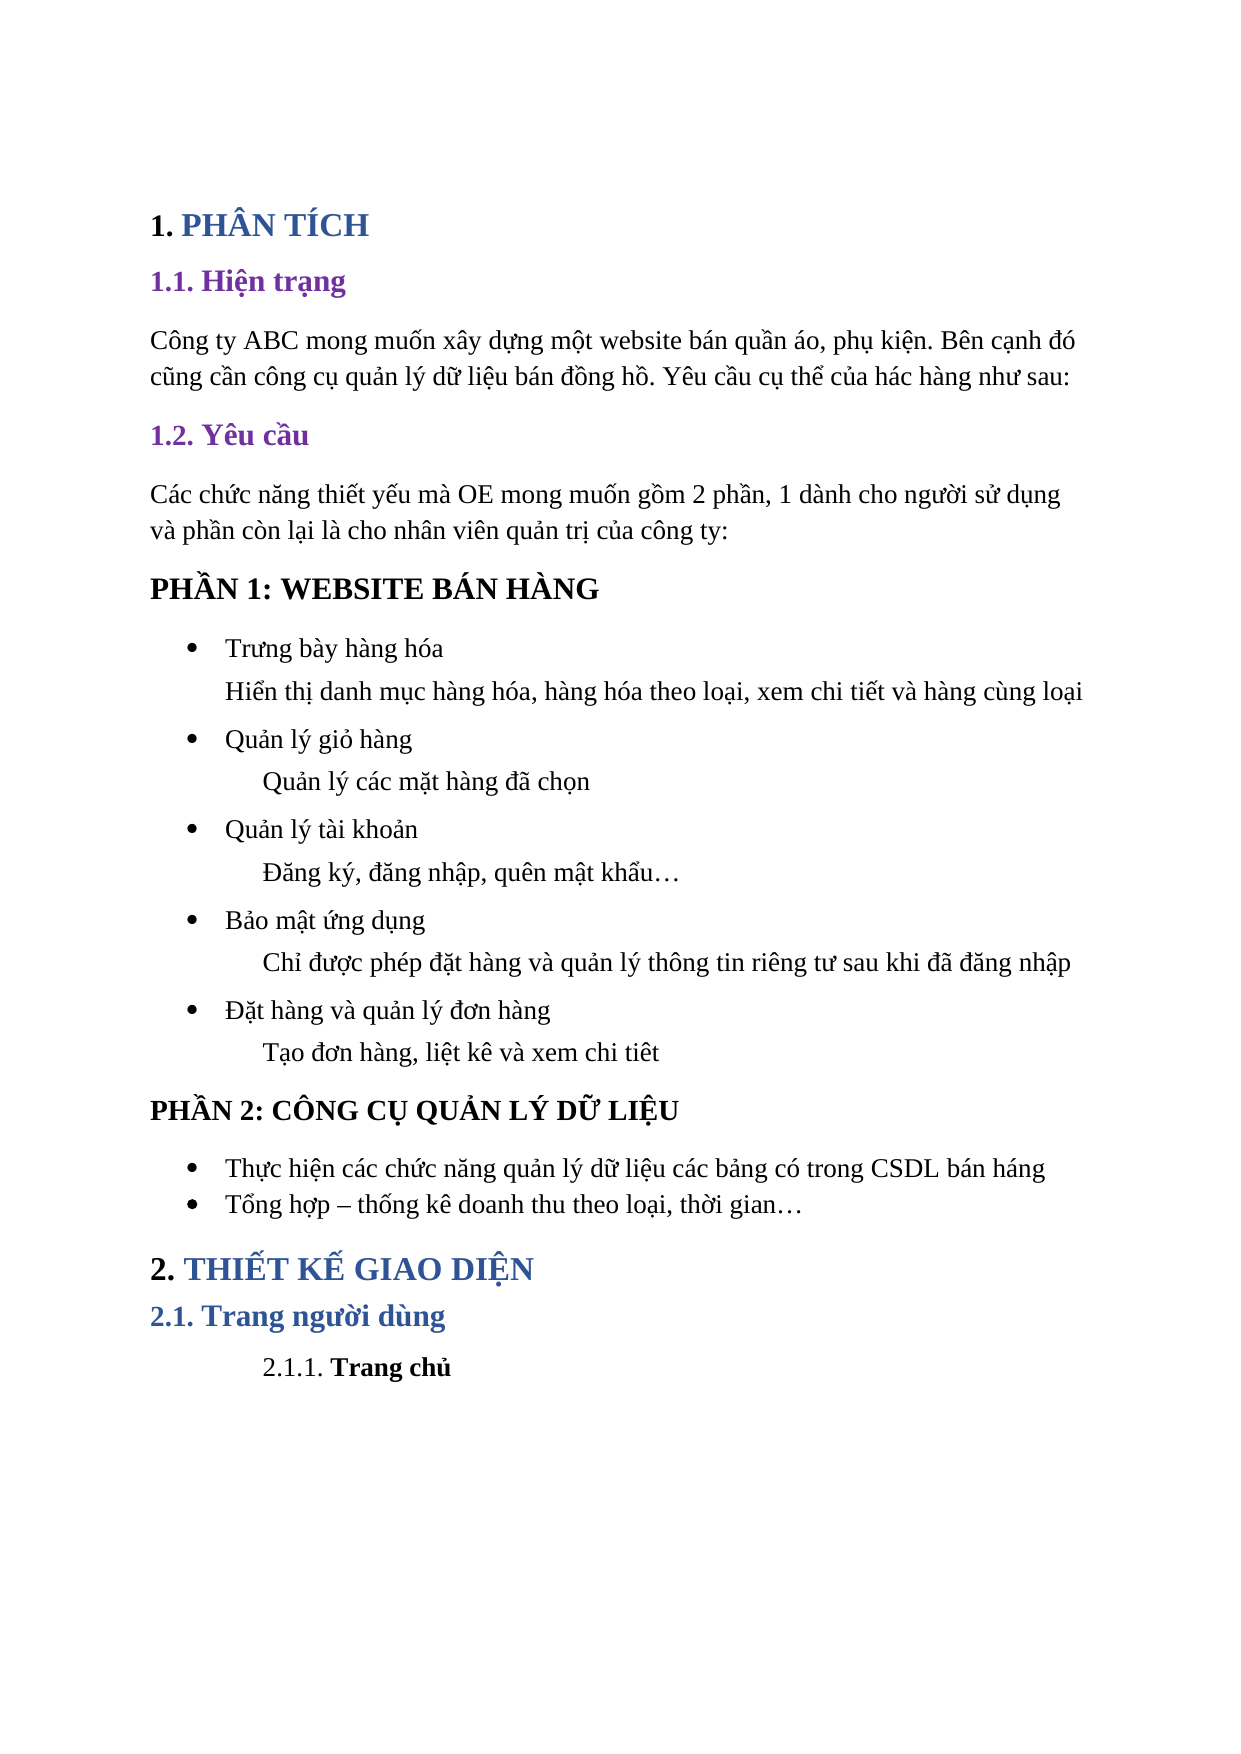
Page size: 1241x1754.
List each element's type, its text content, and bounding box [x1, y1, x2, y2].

list Quản lý tài khoản [187, 813, 1087, 845]
list Tổng hợp – thống kê doanh thu theo loại, thời gian… [187, 1188, 1087, 1219]
subtitle PHÂN TÍCH [150, 205, 1087, 243]
text Quản lý các mặt hàng đã chọn [225, 765, 1087, 796]
list Bảo mật ứng dụng [187, 904, 1087, 935]
list Quản lý giỏ hàng [187, 723, 1087, 754]
text Các chức năng thiết yếu mà OE mong muốn gồm 2 phần, 1 dành cho người sử dụng và phần còn lại là cho nhân viên quản trị của công ty: [150, 478, 1087, 545]
text PHẦN 1: WEBSITE BÁN HÀNG [150, 571, 1053, 606]
text Công ty ABC mong muốn xây dựng một website bán quần áo, phụ kiện. Bên cạnh đó cũng cần công cụ quản lý dữ liệu bán đồng hồ. Yêu cầu cụ thể của hác hàng như sau: [150, 324, 1087, 391]
list Trang chủ [262, 1351, 1087, 1382]
list Trưng bày hàng hóa [187, 633, 1087, 664]
text Đăng ký, đăng nhập, quên mật khẩu… [225, 856, 1087, 887]
list Yêu cầu [150, 416, 1087, 452]
text Tạo đơn hàng, liệt kê và xem chi tiêt [225, 1036, 1087, 1068]
list Hiện trạng [150, 262, 1087, 298]
text Hiển thị danh mục hàng hóa, hàng hóa theo loại, xem chi tiết và hàng cùng loại [225, 675, 1087, 706]
subtitle THIẾT KẾ GIAO DIỆN [150, 1249, 1087, 1288]
subtitle Trang người dùng [150, 1297, 1087, 1333]
text PHẦN 2: CÔNG CỤ QUẢN LÝ DỮ LIỆU [150, 1093, 1053, 1127]
list Đặt hàng và quản lý đơn hàng [187, 994, 1087, 1026]
list Thực hiện các chức năng quản lý dữ liệu các bảng có trong CSDL bán háng [187, 1152, 1087, 1184]
text Chỉ được phép đặt hàng và quản lý thông tin riêng tư sau khi đã đăng nhập [225, 946, 1087, 977]
